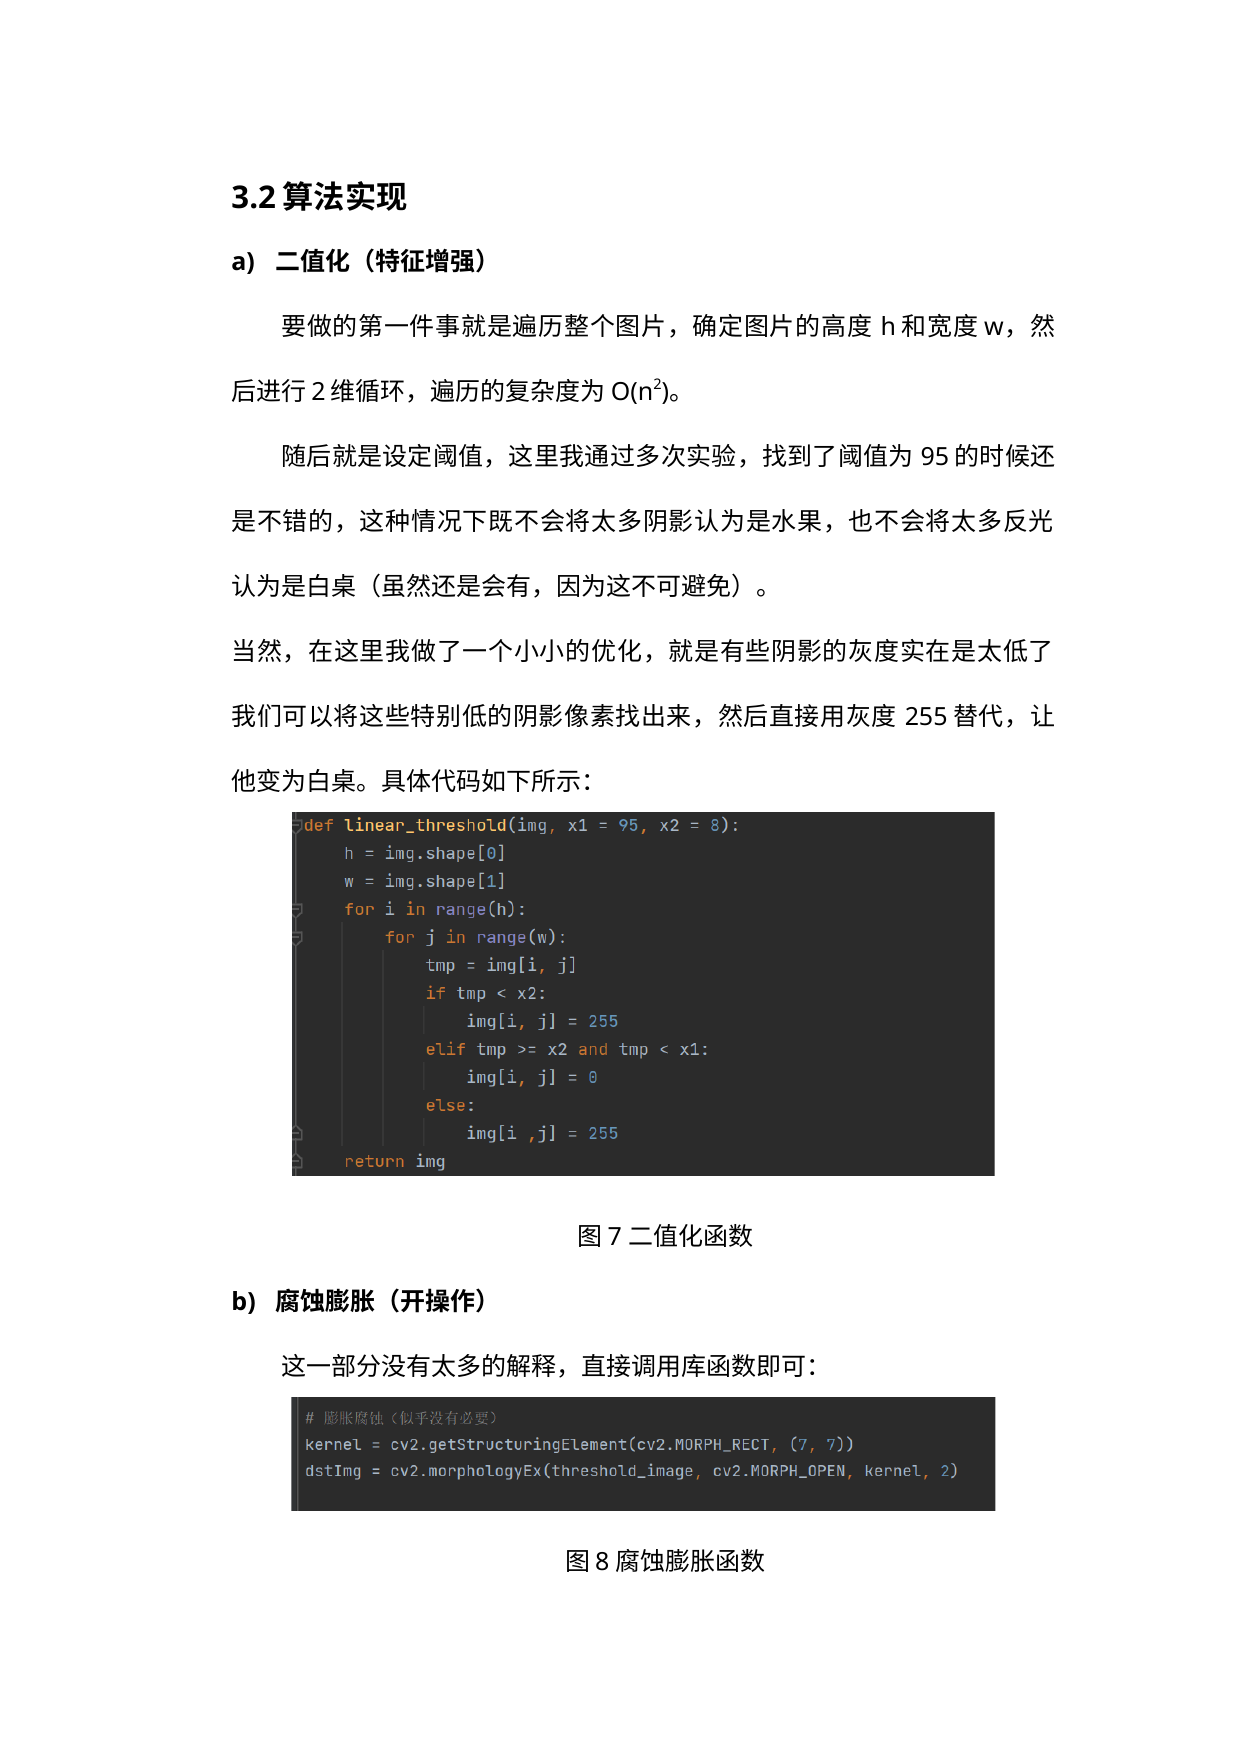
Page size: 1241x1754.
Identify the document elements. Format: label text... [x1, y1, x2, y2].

text 图8 腐蚀膨胀函数 [275, 1527, 1055, 1592]
picture [291, 1397, 996, 1511]
picture [292, 812, 995, 1176]
text 图7 二值化函数 [275, 1202, 1055, 1267]
text 要做的第一件事就是遍历整个图片，确定图片的高度h和宽度w，然后进行2维循环，遍历的复杂度为O(n2)。 [231, 292, 1055, 422]
text 3.2算法实现 [231, 162, 1055, 227]
text 这一部分没有太多的解释，直接调用库函数即可： [231, 1332, 1055, 1397]
list 腐蚀膨胀（开操作） [231, 1267, 1055, 1332]
text 随后就是设定阈值，这里我通过多次实验，找到了阈值为95的时候还是不错的，这种情况下既不会将太多阴影认为是水果，也不会将太多反光认为是白桌（虽然还是会有，因为这不可避免）。 [231, 422, 1055, 617]
list 二值化（特征增强） [231, 227, 1055, 292]
text 当然，在这里我做了一个小小的优化，就是有些阴影的灰度实在是太低了，我们可以将这些特别低的阴影像素找出来，然后直接用灰度255替代，让他变为白桌。具体代码如下所示： [231, 617, 1055, 812]
